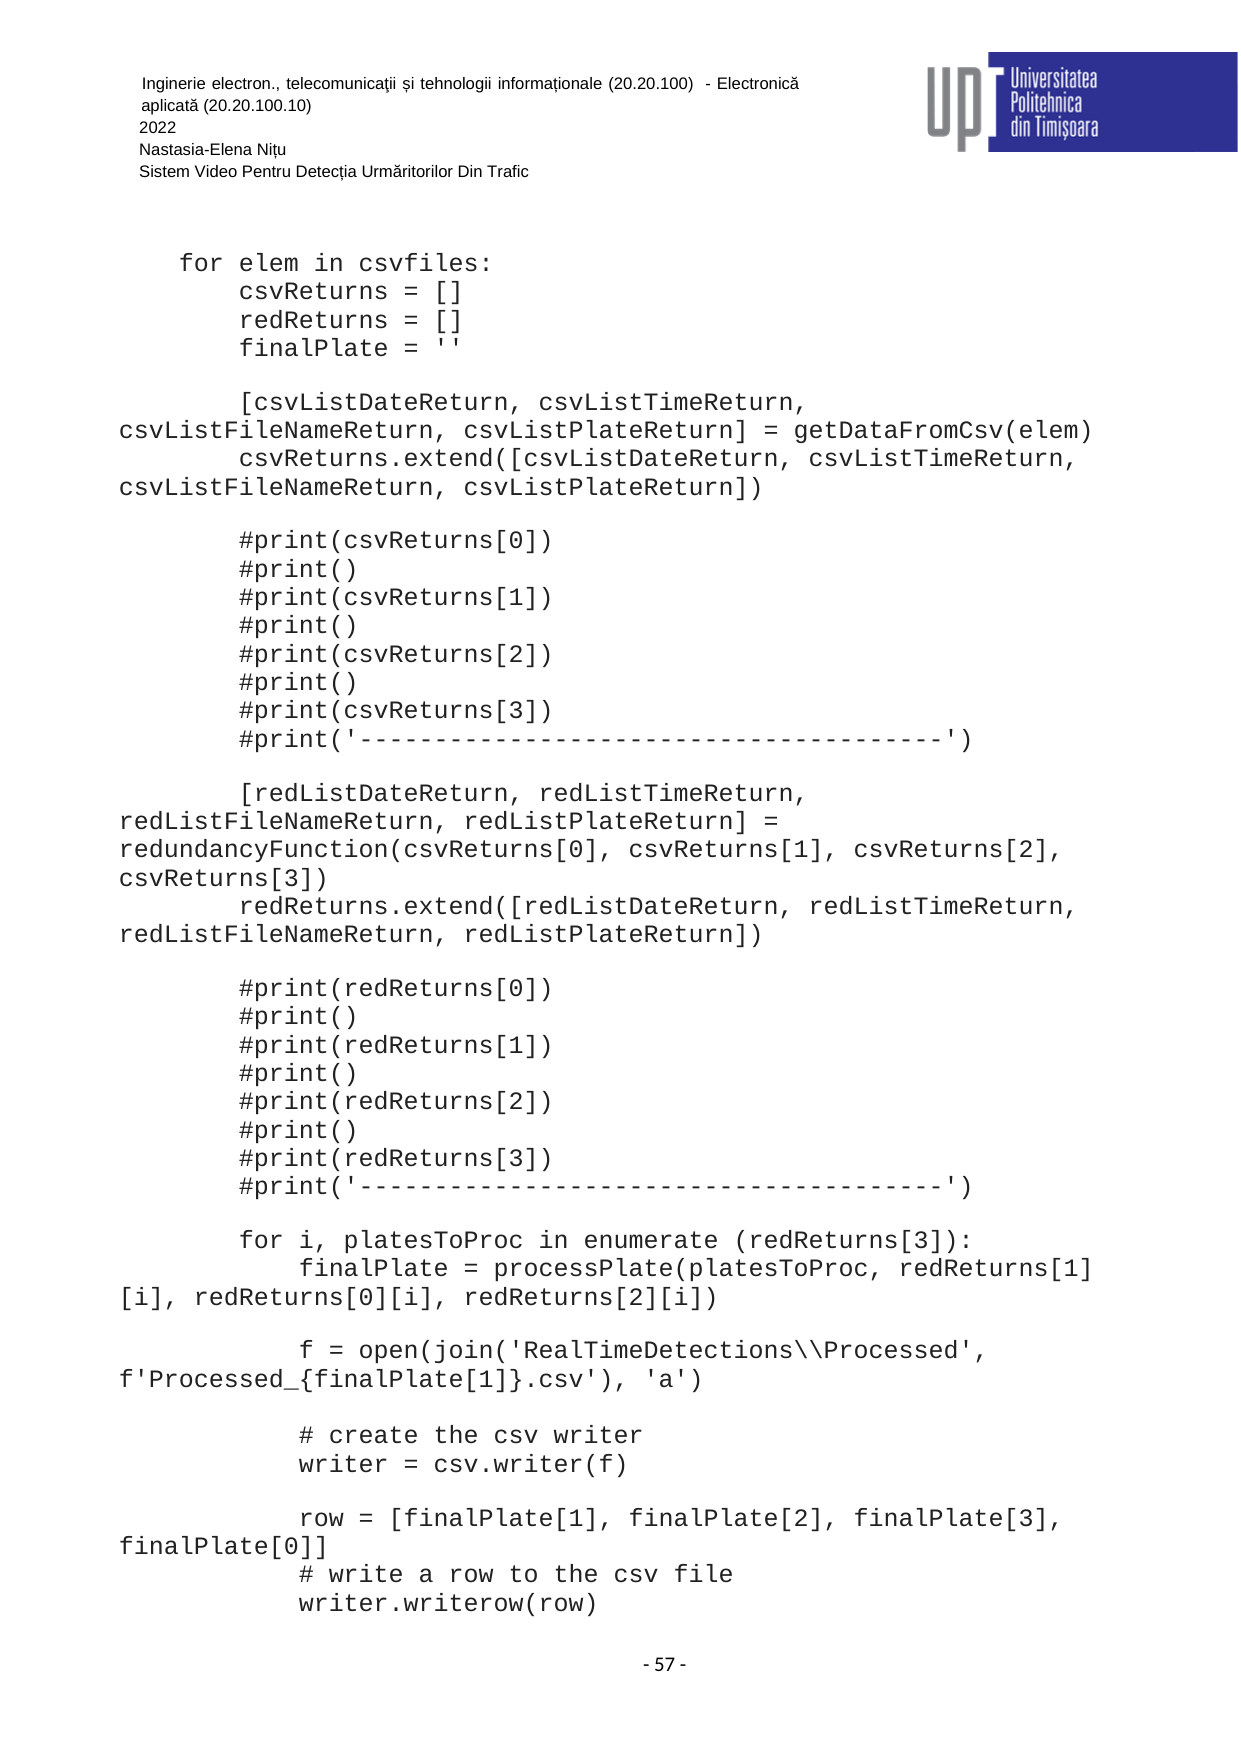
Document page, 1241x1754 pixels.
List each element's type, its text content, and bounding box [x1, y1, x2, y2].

text [csvListDateReturn, csvListTimeReturn, csvListFileNameReturn, csvListPlateReturn] = getDataFromCsv(elem) [118, 389, 1122, 446]
text #print(redReturns[2]) [118, 1089, 1122, 1117]
text finalPlate = '' [118, 336, 1122, 364]
text for i, platesToProc in enumerate (redReturns[3]): [118, 1228, 1122, 1256]
text row = [finalPlate[1], finalPlate[2], finalPlate[3], finalPlate[0]] [118, 1505, 1122, 1562]
text #print(redReturns[0]) [118, 976, 1122, 1004]
text #print(csvReturns[0]) [118, 528, 1122, 556]
text f = open(join('RealTimeDetections\\Processed', f'Processed_{finalPlate[1]}.csv'), 'a') [118, 1338, 1122, 1395]
text redReturns.extend([redListDateReturn, redListTimeReturn, redListFileNameReturn, redListPlateReturn]) [118, 893, 1122, 950]
text writer = csv.writer(f) [118, 1451, 1122, 1480]
picture [927, 52, 1238, 152]
text for elem in csvfiles: [118, 251, 1122, 279]
text #print('---------------------------------------') [118, 726, 1122, 755]
text #print('---------------------------------------') [118, 1174, 1122, 1202]
text [redListDateReturn, redListTimeReturn, redListFileNameReturn, redListPlateReturn] = redundancyFunction(csvReturns[0], csvReturns[1], csvReturns[2], csvReturns[3]) [118, 780, 1122, 893]
text #print() [118, 613, 1122, 641]
text #print(redReturns[3]) [118, 1146, 1122, 1174]
text csvReturns.extend([csvListDateReturn, csvListTimeReturn, csvListFileNameReturn, csvListPlateReturn]) [118, 446, 1122, 503]
text #print() [118, 1004, 1122, 1032]
text #print(redReturns[1]) [118, 1032, 1122, 1061]
text csvReturns = [] [118, 279, 1122, 307]
text #print() [118, 556, 1122, 585]
text # create the csv writer [118, 1423, 1122, 1451]
text #print() [118, 670, 1122, 698]
text #print(csvReturns[2]) [118, 641, 1122, 670]
text finalPlate = processPlate(platesToProc, redReturns[1][i], redReturns[0][i], redReturns[2][i]) [118, 1256, 1122, 1313]
text #print(csvReturns[3]) [118, 698, 1122, 726]
text #print(csvReturns[1]) [118, 585, 1122, 613]
text writer.writerow(row) [118, 1590, 1122, 1618]
text #print() [118, 1061, 1122, 1089]
text redReturns = [] [118, 307, 1122, 336]
text # write a row to the csv file [118, 1562, 1122, 1590]
text #print() [118, 1117, 1122, 1146]
